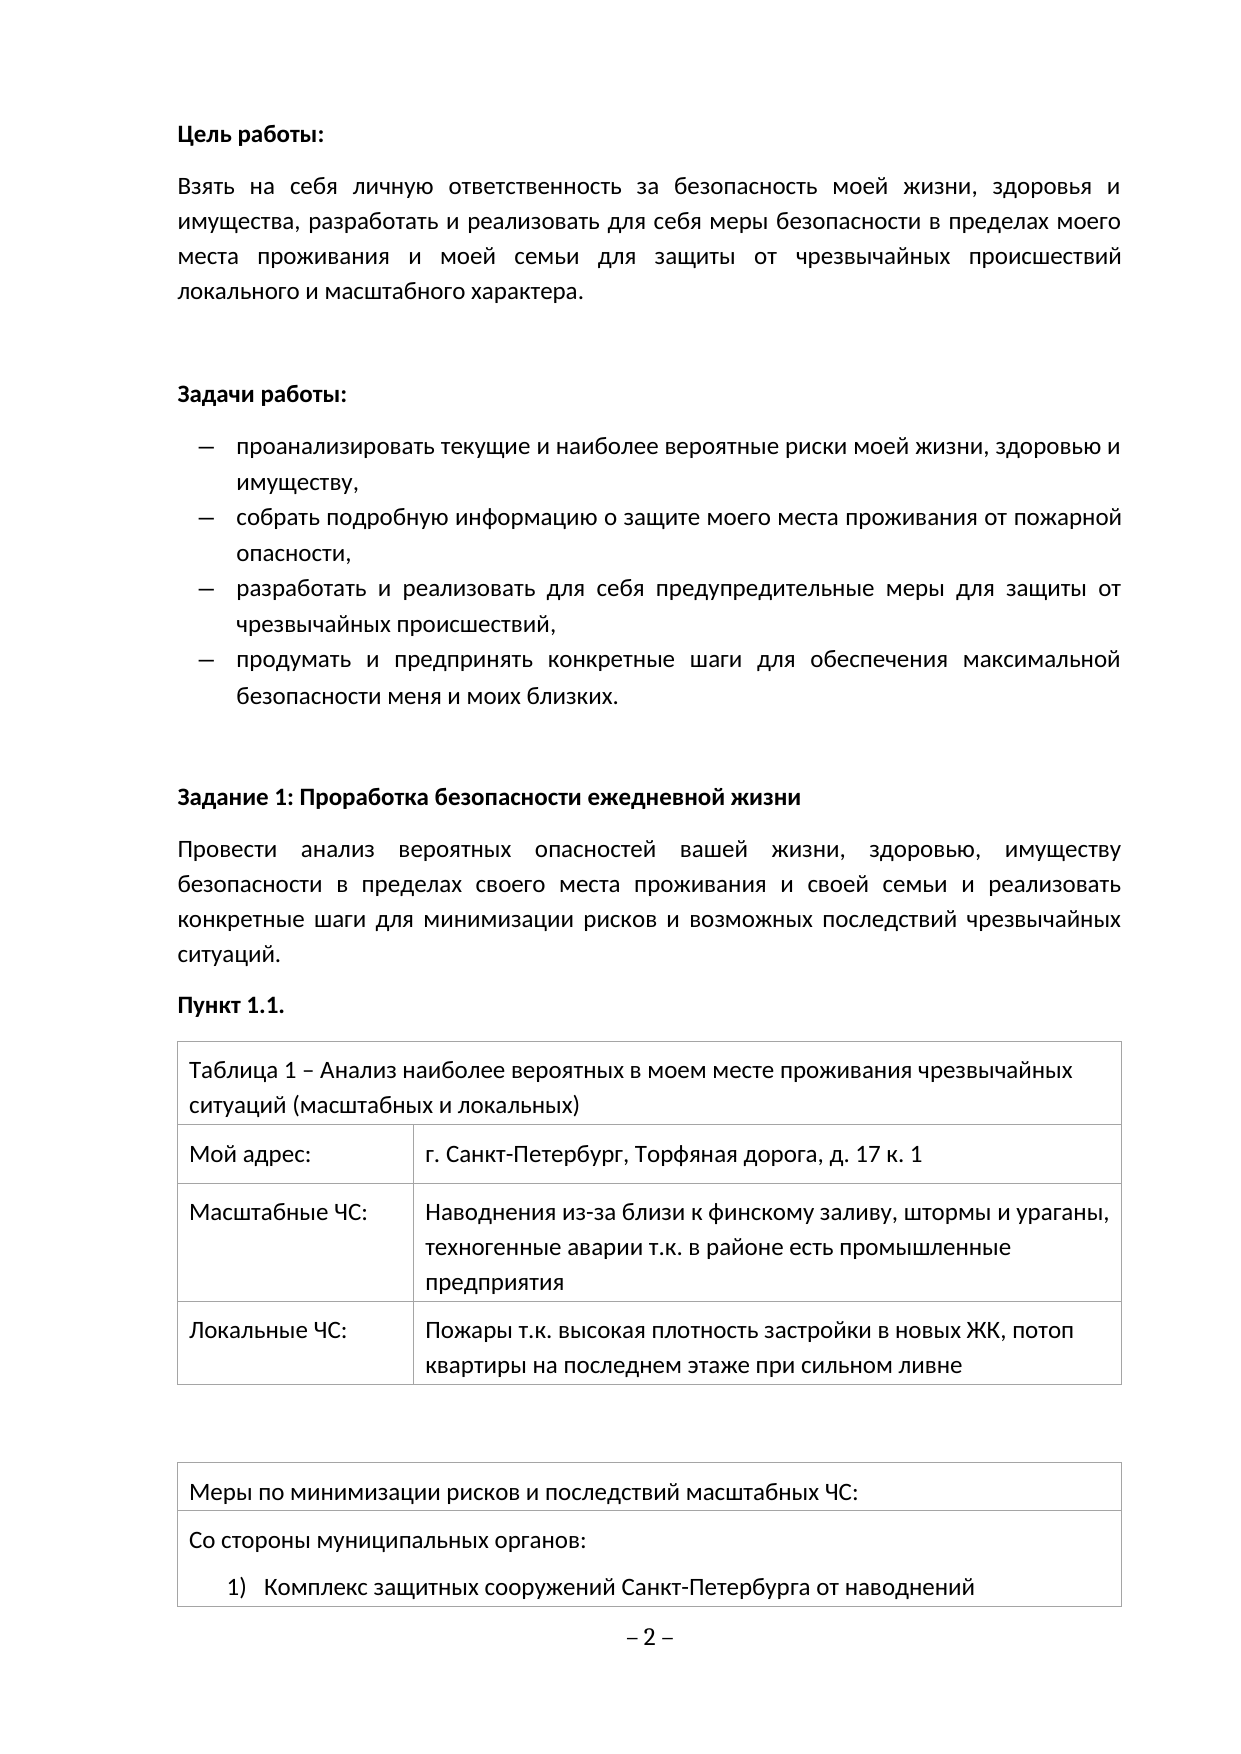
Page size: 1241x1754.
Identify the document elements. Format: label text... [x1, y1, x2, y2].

table_cell г. Санкт-Петербург, Торфяная дорога, д. 17 к. 1 [414, 1125, 1121, 1183]
text Цель работы: [177, 118, 1122, 149]
list разработать и реализовать для себя предупредительные меры для защиты от чрезвычайных происшествий, [199, 572, 1122, 639]
table_cell Наводнения из-за близи к финскому заливу, штормы и ураганы, техногенные аварии т.к. в районе есть промышленные предприятия [414, 1184, 1121, 1301]
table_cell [178, 1511, 1121, 1606]
table_cell Мой адрес: [178, 1125, 413, 1183]
list проанализировать текущие и наиболее вероятные риски моей жизни, здоровью и имуществу, [199, 430, 1122, 497]
table_cell Пожары т.к. высокая плотность застройки в новых ЖК, потоп квартиры на последнем этаже при сильном ливне [414, 1302, 1121, 1384]
table_cell Масштабные ЧС: [178, 1184, 413, 1301]
list собрать подробную информацию о защите моего места проживания от пожарной опасности, [199, 501, 1122, 568]
table_cell Локальные ЧС: [178, 1302, 413, 1384]
text Взять на себя личную ответственность за безопасность моей жизни, здоровья и имущества, разработать и реализовать для себя меры безопасности в пределах моего места проживания и моей семьи для защиты от чрезвычайных происшествий локального и масштабного характера. [177, 170, 1122, 305]
list продумать и предпринять конкретные шаги для обеспечения максимальной безопасности меня и моих близких. [199, 643, 1122, 710]
text Провести анализ вероятных опасностей вашей жизни, здоровью, имуществу безопасности в пределах своего места проживания и своей семьи и реализовать конкретные шаги для минимизации рисков и возможных последствий чрезвычайных ситуаций. [177, 833, 1122, 968]
text Задачи работы: [177, 378, 1122, 409]
text Задание 1: Проработка безопасности ежедневной жизни [177, 781, 1122, 812]
table_header Меры по минимизации рисков и последствий масштабных ЧС: [178, 1463, 1121, 1510]
table_header Таблица 1 – Анализ наиболее вероятных в моем месте проживания чрезвычайных ситуаций (масштабных и локальных) [178, 1042, 1121, 1124]
text Пункт 1.1. [177, 989, 1122, 1020]
